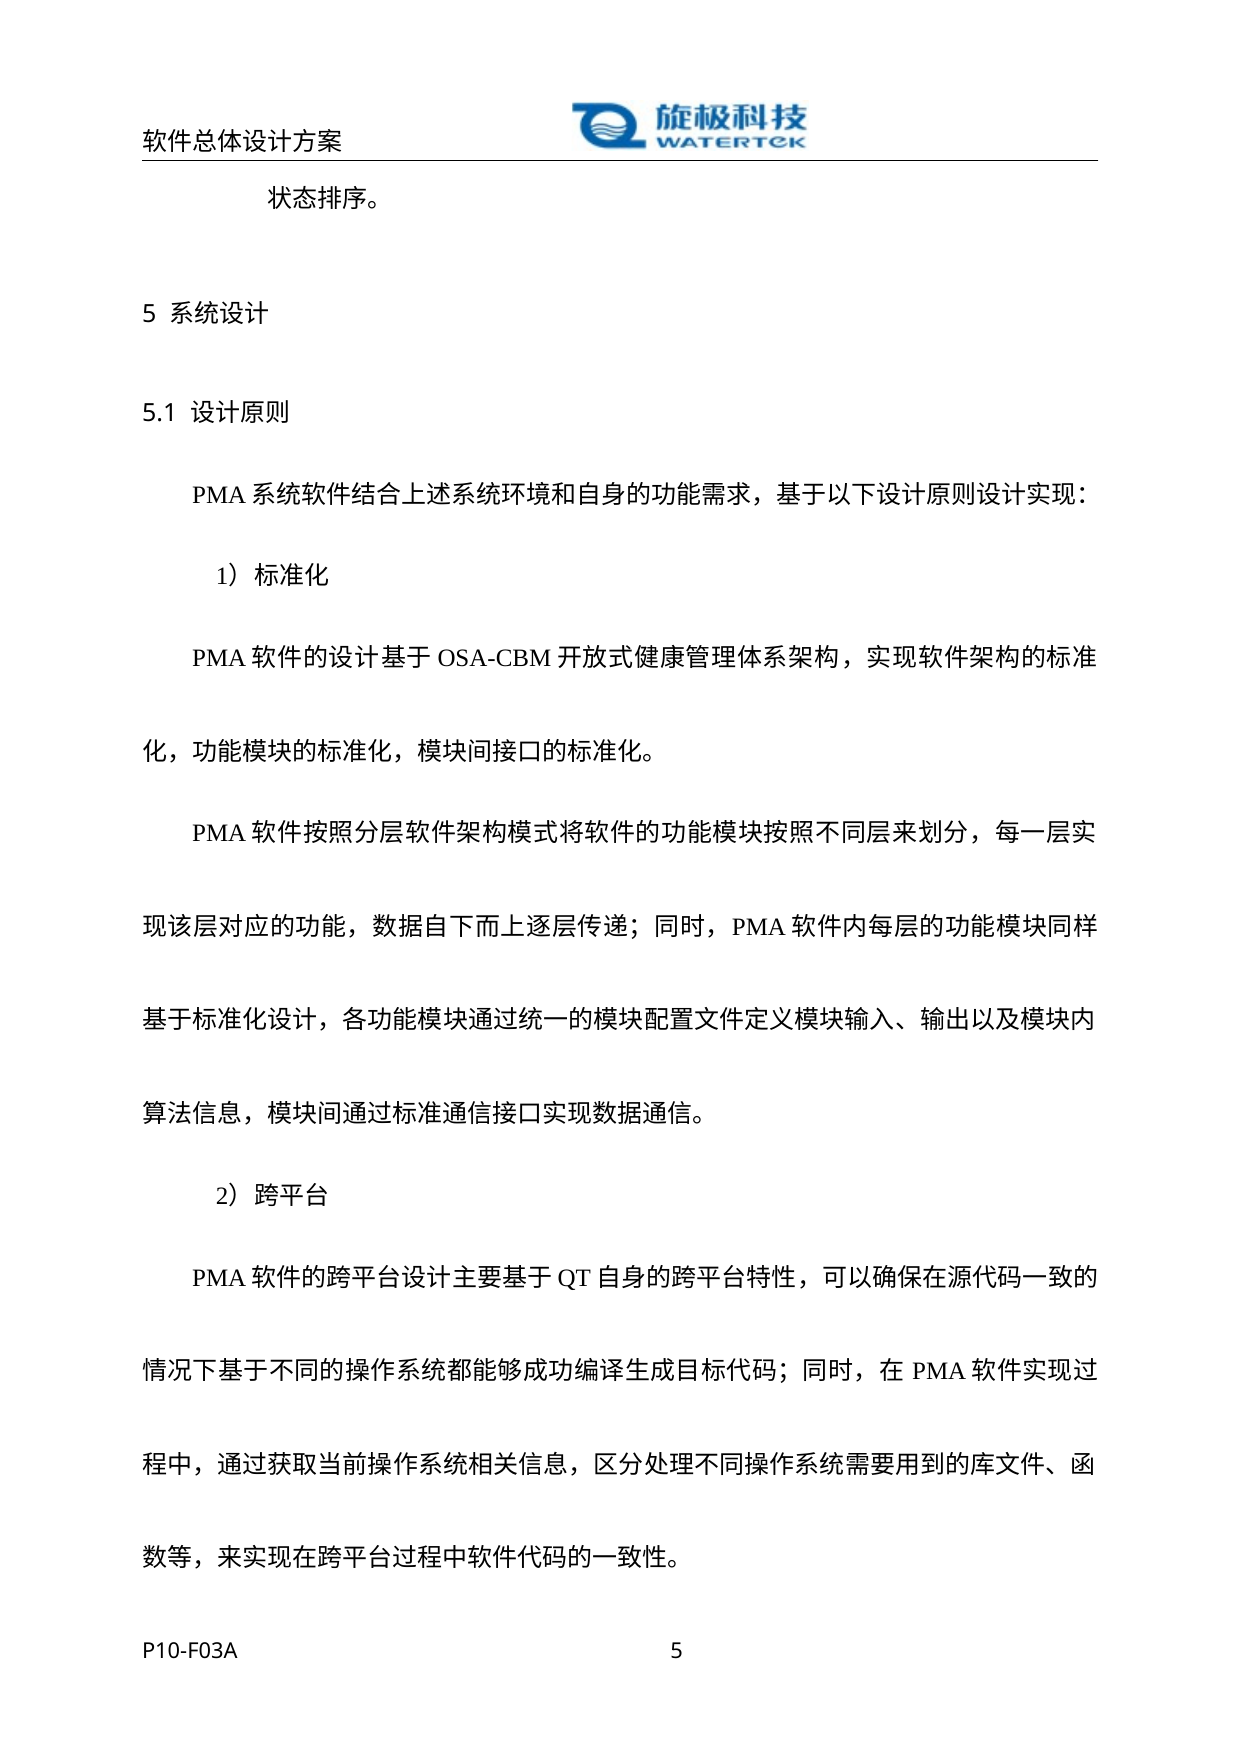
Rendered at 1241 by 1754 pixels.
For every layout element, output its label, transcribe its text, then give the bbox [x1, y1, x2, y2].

picture [571, 100, 810, 151]
subtitle 设计原则 [142, 377, 1098, 444]
subtitle 系统设计 [142, 278, 1098, 346]
list 跨平台 [216, 1159, 1098, 1227]
text PMA软件的设计基于OSA-CBM开放式健康管理体系架构，实现软件架构的标准化，功能模块的标准化，模块间接口的标准化。 [142, 622, 1098, 783]
text PMA系统软件结合上述系统环境和自身的功能需求，基于以下设计原则设计实现： [142, 458, 1098, 526]
text PMA软件按照分层软件架构模式将软件的功能模块按照不同层来划分，每一层实现该层对应的功能，数据自下而上逐层传递；同时，PMA软件内每层的功能模块同样基于标准化设计，各功能模块通过统一的模块配置文件定义模块输入、输出以及模块内算法信息，模块间通过标准通信接口实现数据通信。 [142, 797, 1098, 1146]
list 标准化 [216, 540, 1098, 608]
text PMA软件的跨平台设计主要基于QT自身的跨平台特性，可以确保在源代码一致的情况下基于不同的操作系统都能够成功编译生成目标代码；同时，在PMA软件实现过程中，通过获取当前操作系统相关信息，区分处理不同操作系统需要用到的库文件、函数等，来实现在跨平台过程中软件代码的一致性。 [142, 1241, 1098, 1590]
list 能够综合管理14台装备的数据，通过制定评估规则对所有状态按照当前状态排序。 [192, 162, 1098, 230]
